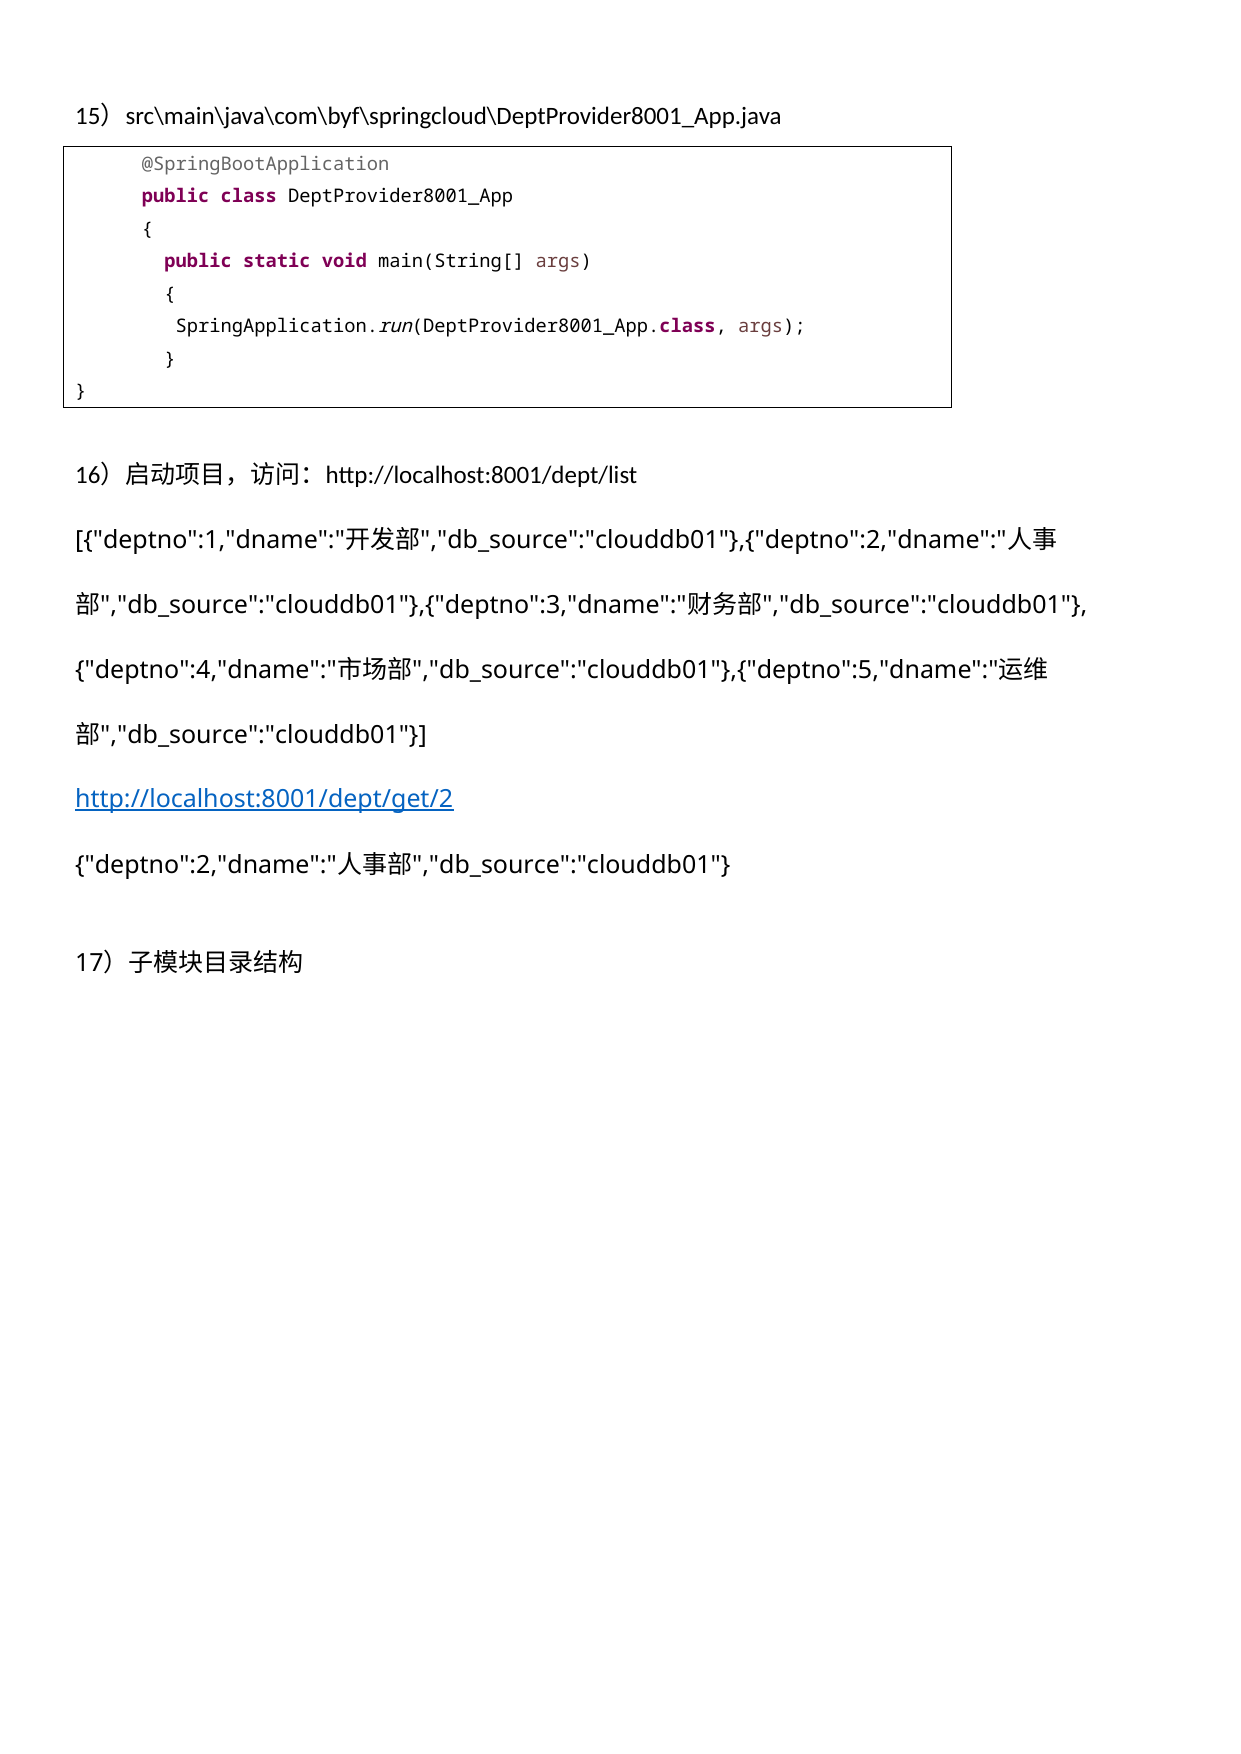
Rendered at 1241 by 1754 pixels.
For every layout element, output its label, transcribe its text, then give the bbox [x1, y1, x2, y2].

list 16）启动项目，访问：http://localhost:8001/dept/list [75, 440, 1165, 505]
list 子模块目录结构 [75, 928, 1165, 993]
table_header @SpringBootApplication public class DeptProvider8001_App { public static void main(String[] args) { SpringApplication.run(DeptProvider8001_App.class, args); } } [64, 147, 951, 407]
text {"deptno":2,"dname":"人事部","db_source":"clouddb01"} [75, 830, 1165, 895]
text [{"deptno":1,"dname":"开发部","db_source":"clouddb01"},{"deptno":2,"dname":"人事部","db_source":"clouddb01"},{"deptno":3,"dname":"财务部","db_source":"clouddb01"},{"deptno":4,"dname":"市场部","db_source":"clouddb01"},{"deptno":5,"dname":"运维部","db_source":"clouddb01"}] [75, 505, 1165, 765]
list 15）src\main\java\com\byf\springcloud\DeptProvider8001_App.java [75, 81, 1165, 146]
text http://localhost:8001/dept/get/2 [75, 765, 1165, 830]
